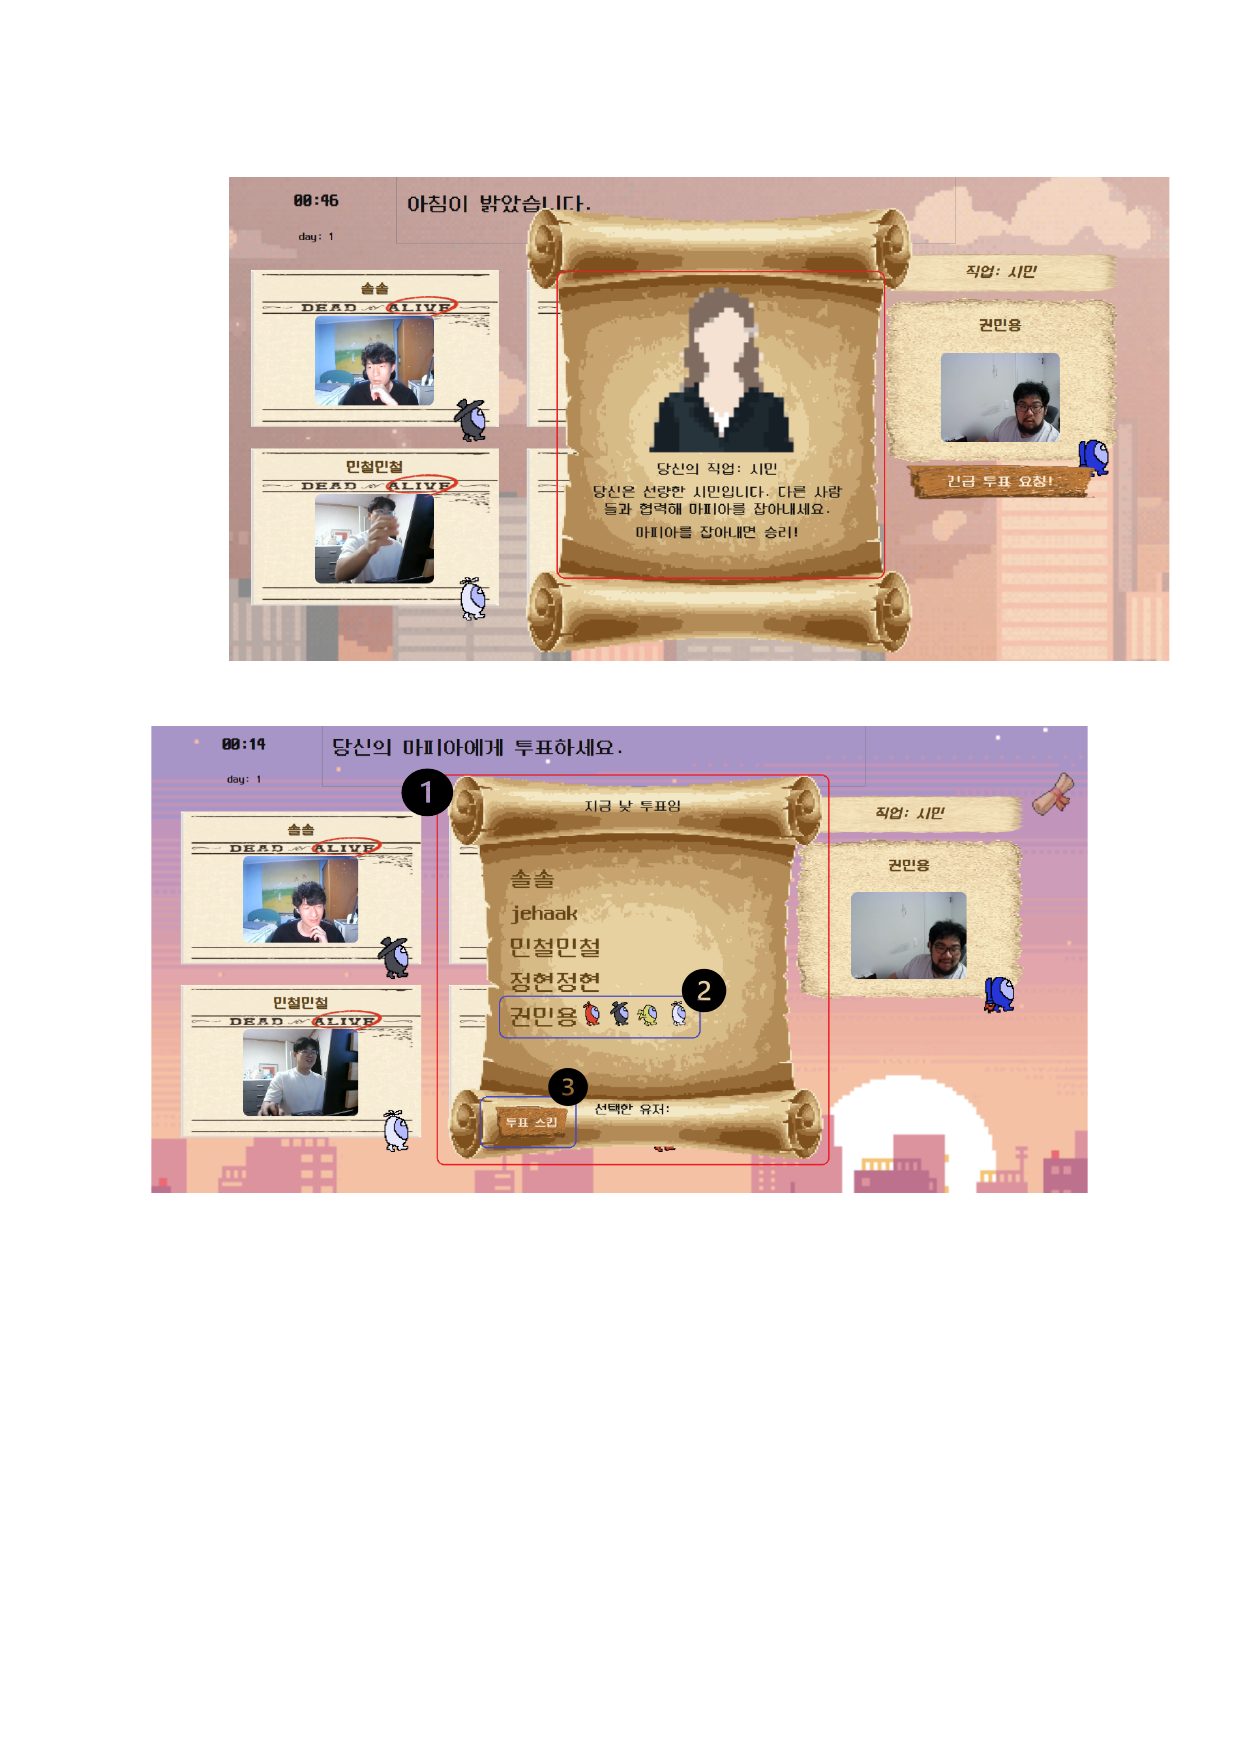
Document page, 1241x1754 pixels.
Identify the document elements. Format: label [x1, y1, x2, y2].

picture [229, 177, 1170, 661]
picture [150, 726, 1087, 1192]
